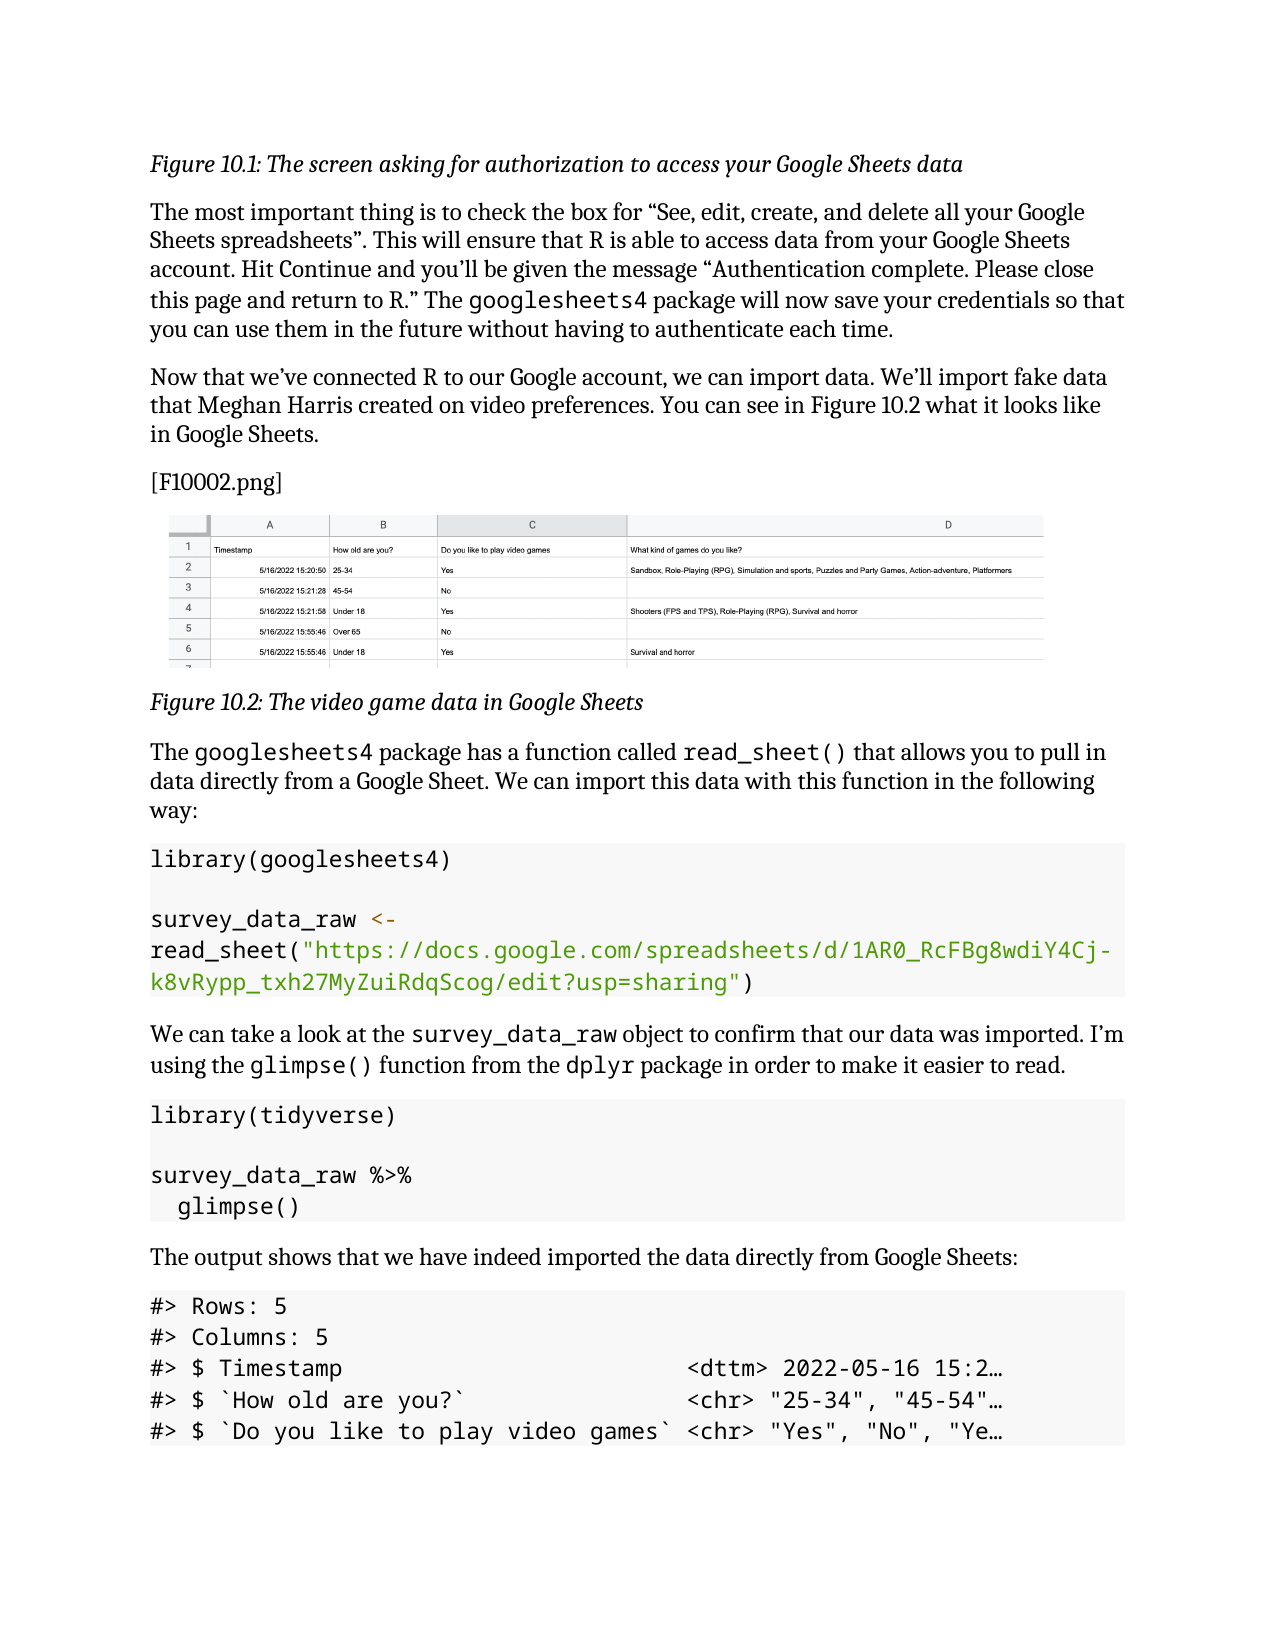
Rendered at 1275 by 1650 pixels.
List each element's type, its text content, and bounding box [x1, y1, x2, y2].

text [F10002.png] [150, 467, 1125, 496]
text We can take a look at the survey_data_raw object to confirm that our data was imported. I’m using the glimpse() function from the dplyr package in order to make it easier to read. [150, 1018, 1125, 1080]
text Figure 10.1: The screen asking for authorization to access your Google Sheets data [150, 150, 1125, 179]
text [150, 1290, 1125, 1446]
text The most important thing is to check the box for “See, edit, create, and delete all your Google Sheets spreadsheets”. This will ensure that R is able to access data from your Google Sheets account. Hit Continue and you’ll be given the message “Authentication complete. Please close this page and return to R.” The googlesheets4 package will now save your credentials so that you can use them in the future without having to authenticate each time. [150, 197, 1125, 344]
text library(tidyverse) survey_data_raw %>% glimpse() [150, 1099, 1125, 1222]
text The googlesheets4 package has a function called read_sheet() that allows you to pull in data directly from a Google Sheet. We can import this data with this function in the following way: [150, 736, 1125, 824]
text Now that we’ve connected R to our Google account, we can import data. We’ll import fake data that Meghan Harris created on video preferences. You can see in Figure 10.2 what it looks like in Google Sheets. [150, 362, 1125, 449]
text Figure 10.2: The video game data in Google Sheets [150, 688, 1125, 717]
text The output shows that we have indeed imported the data directly from Google Sheets: [150, 1242, 1125, 1271]
picture [168, 515, 1044, 668]
text library(googlesheets4) survey_data_raw <- read_sheet("https://docs.google.com/spreadsheets/d/1AR0_RcFBg8wdiY4Cj-k8vRypp_txh27MyZuiRdqScog/edit?usp=sharing") [150, 843, 1125, 997]
